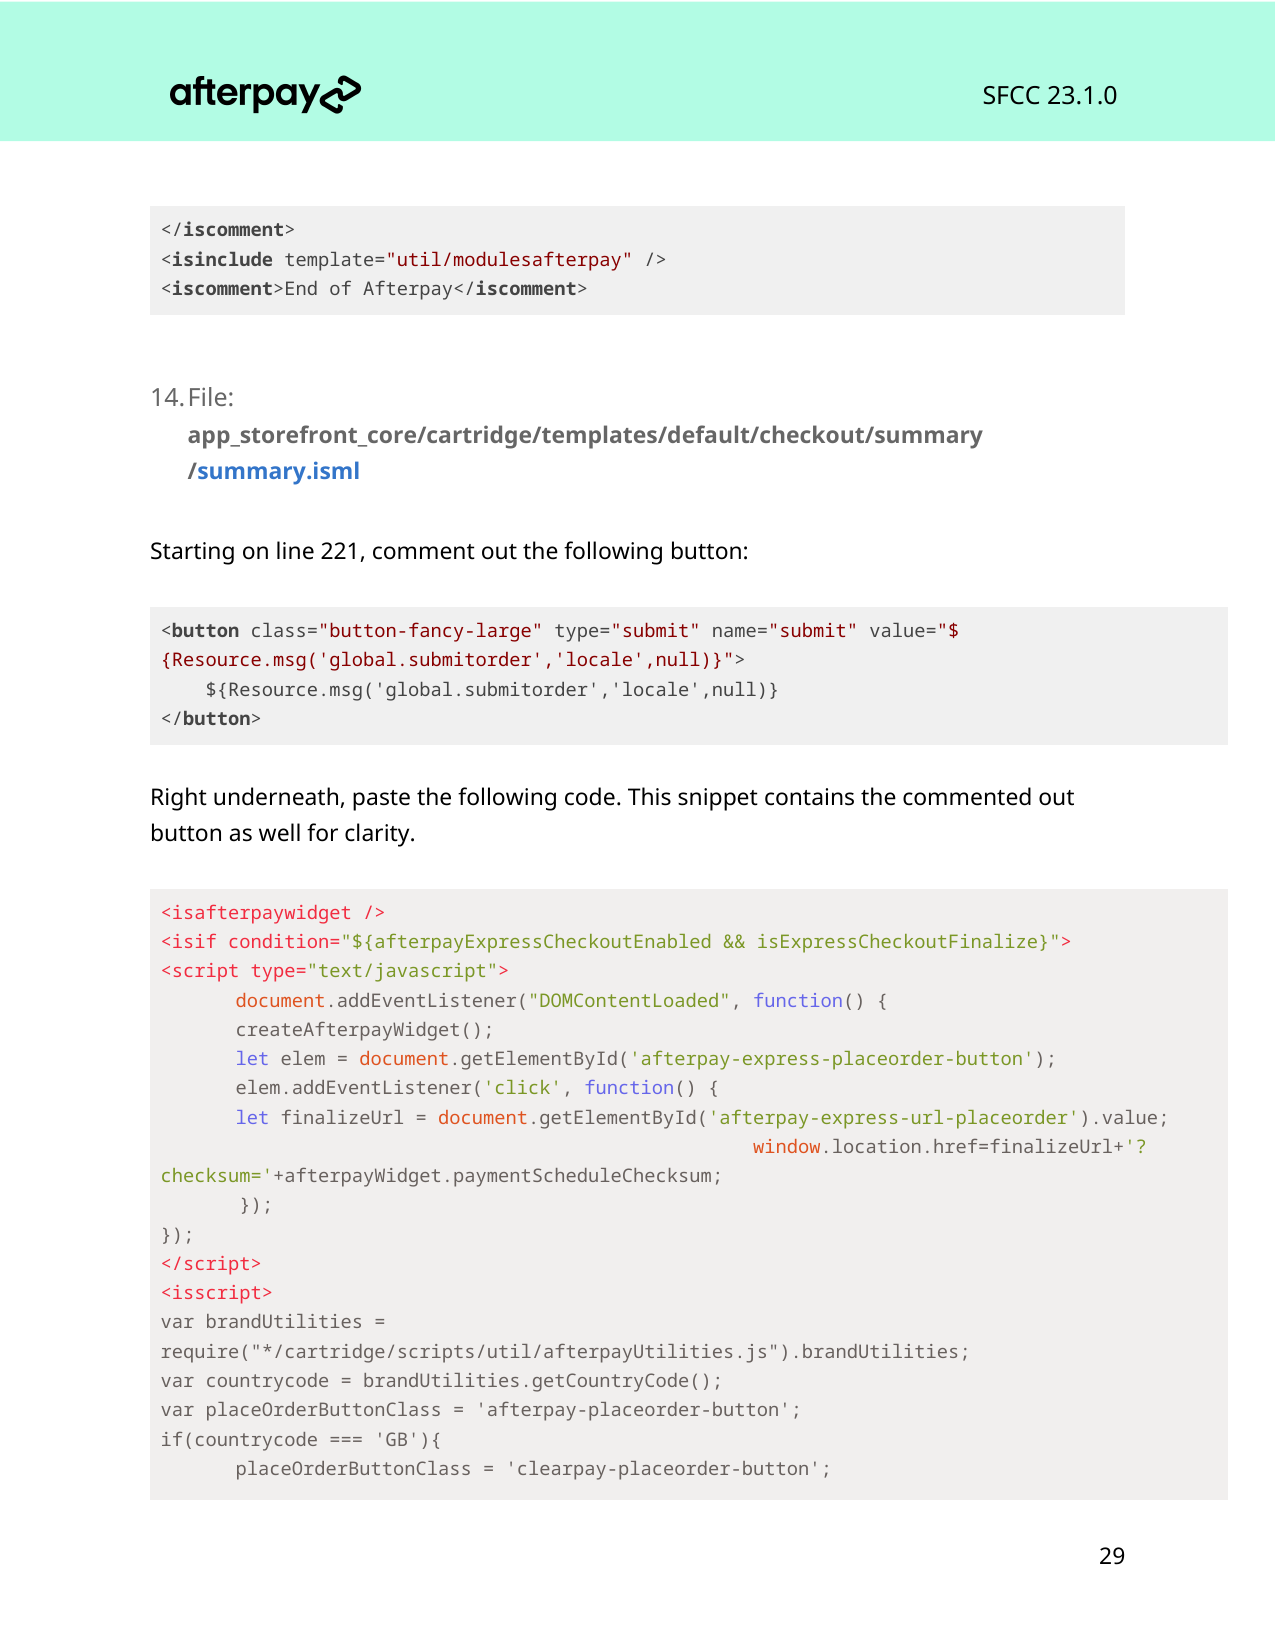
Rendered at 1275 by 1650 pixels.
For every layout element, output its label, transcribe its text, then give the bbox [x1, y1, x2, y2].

text Right underneath, paste the following code. This snippet contains the commented out button as well for clarity. [150, 781, 1125, 848]
text Starting on line 221, comment out the following button: [150, 535, 1125, 566]
table_header <button class="button-fancy-large" type="submit" name="submit" value="${Resource.msg('global.submitorder','locale',null)}"> ${Resource.msg('global.submitorder','locale',null)} </button> [150, 607, 1228, 745]
subtitle File: app_storefront_core/cartridge/templates/default/checkout/summary/summary.isml [150, 380, 1125, 486]
picture [134, 47, 397, 142]
